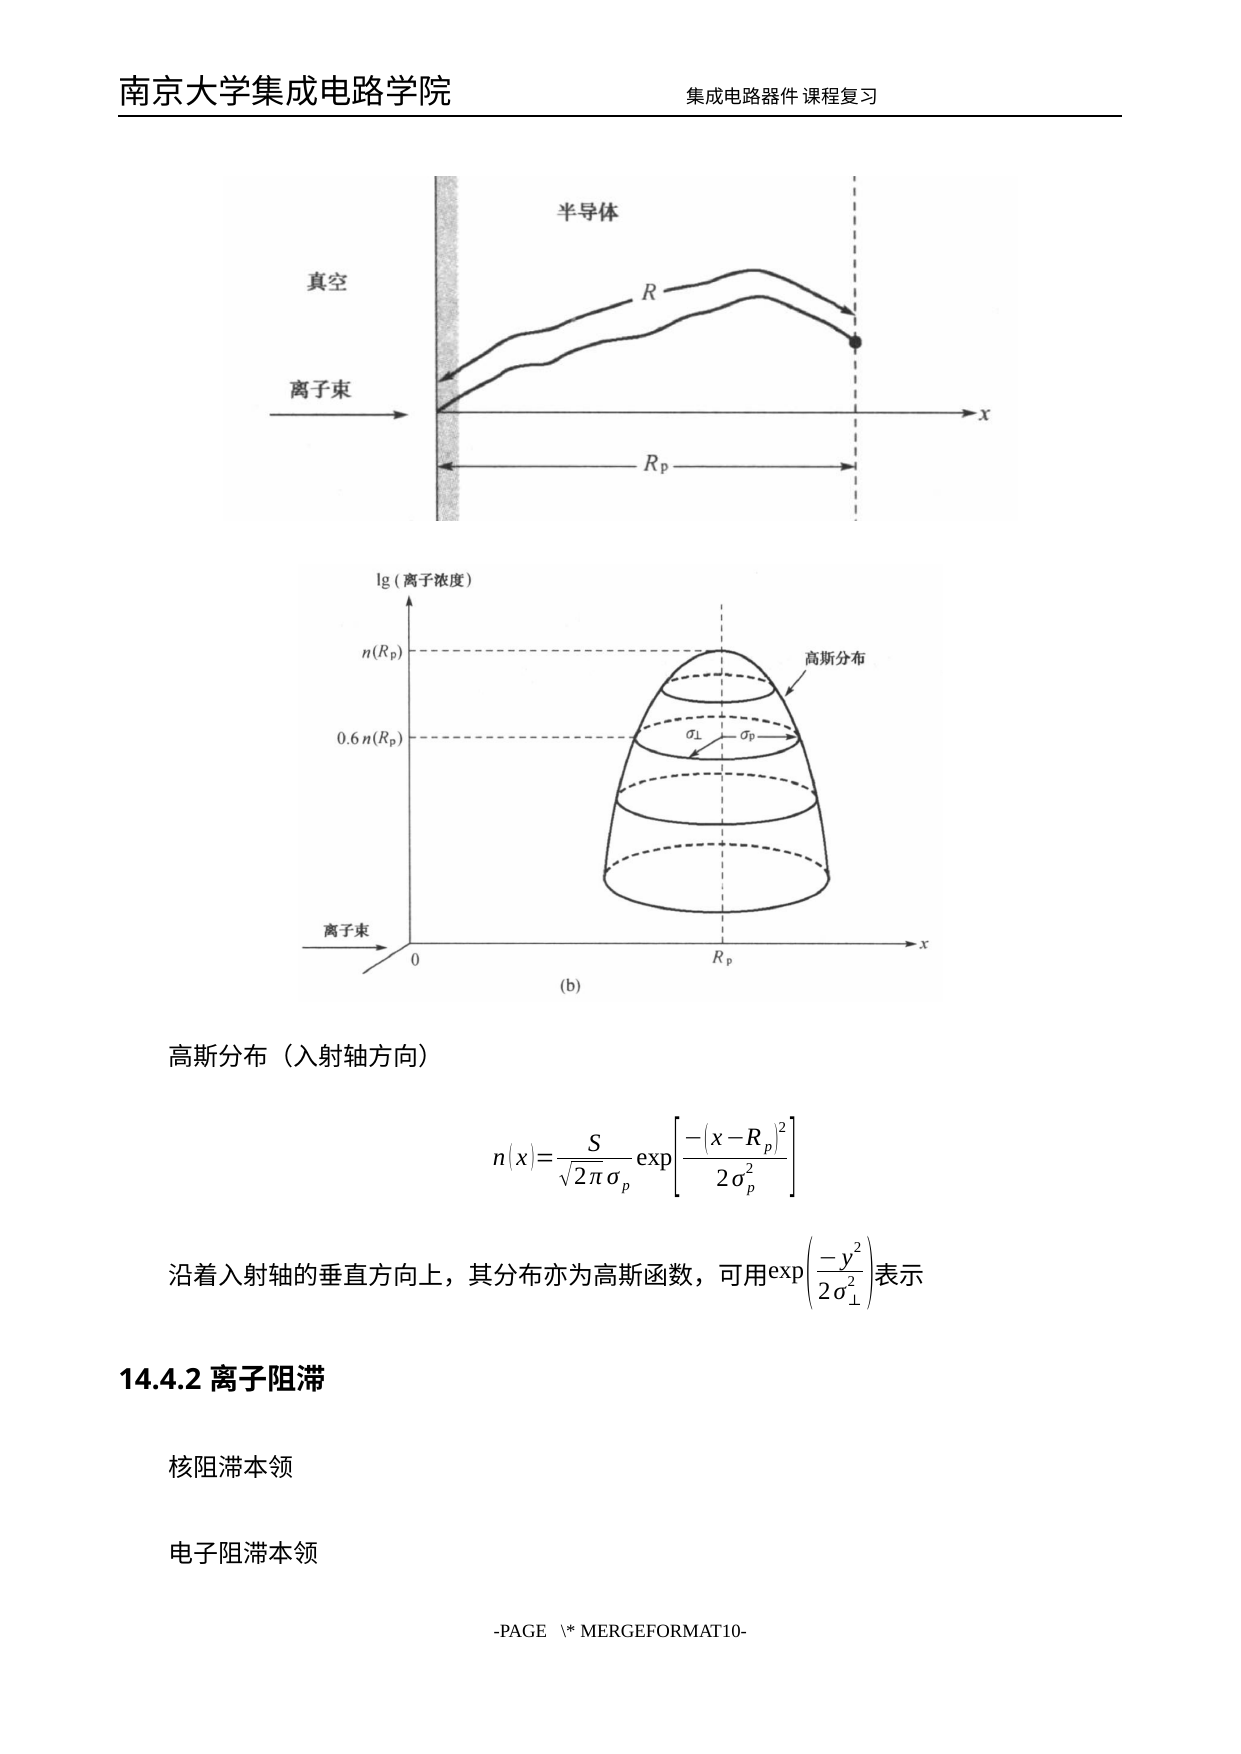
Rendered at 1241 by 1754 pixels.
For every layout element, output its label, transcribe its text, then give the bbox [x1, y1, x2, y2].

text 电子阻滞本领 [118, 1518, 1122, 1586]
subtitle 14.4.2 离子阻滞 [118, 1343, 1122, 1411]
picture [222, 176, 1018, 521]
text 高斯分布（入射轴方向） [118, 1020, 1122, 1088]
text 沿着入射轴的垂直方向上，其分布亦为高斯函数，可用表示 [118, 1223, 1122, 1324]
text 核阻滞本领 [118, 1432, 1122, 1499]
picture [297, 564, 943, 1002]
